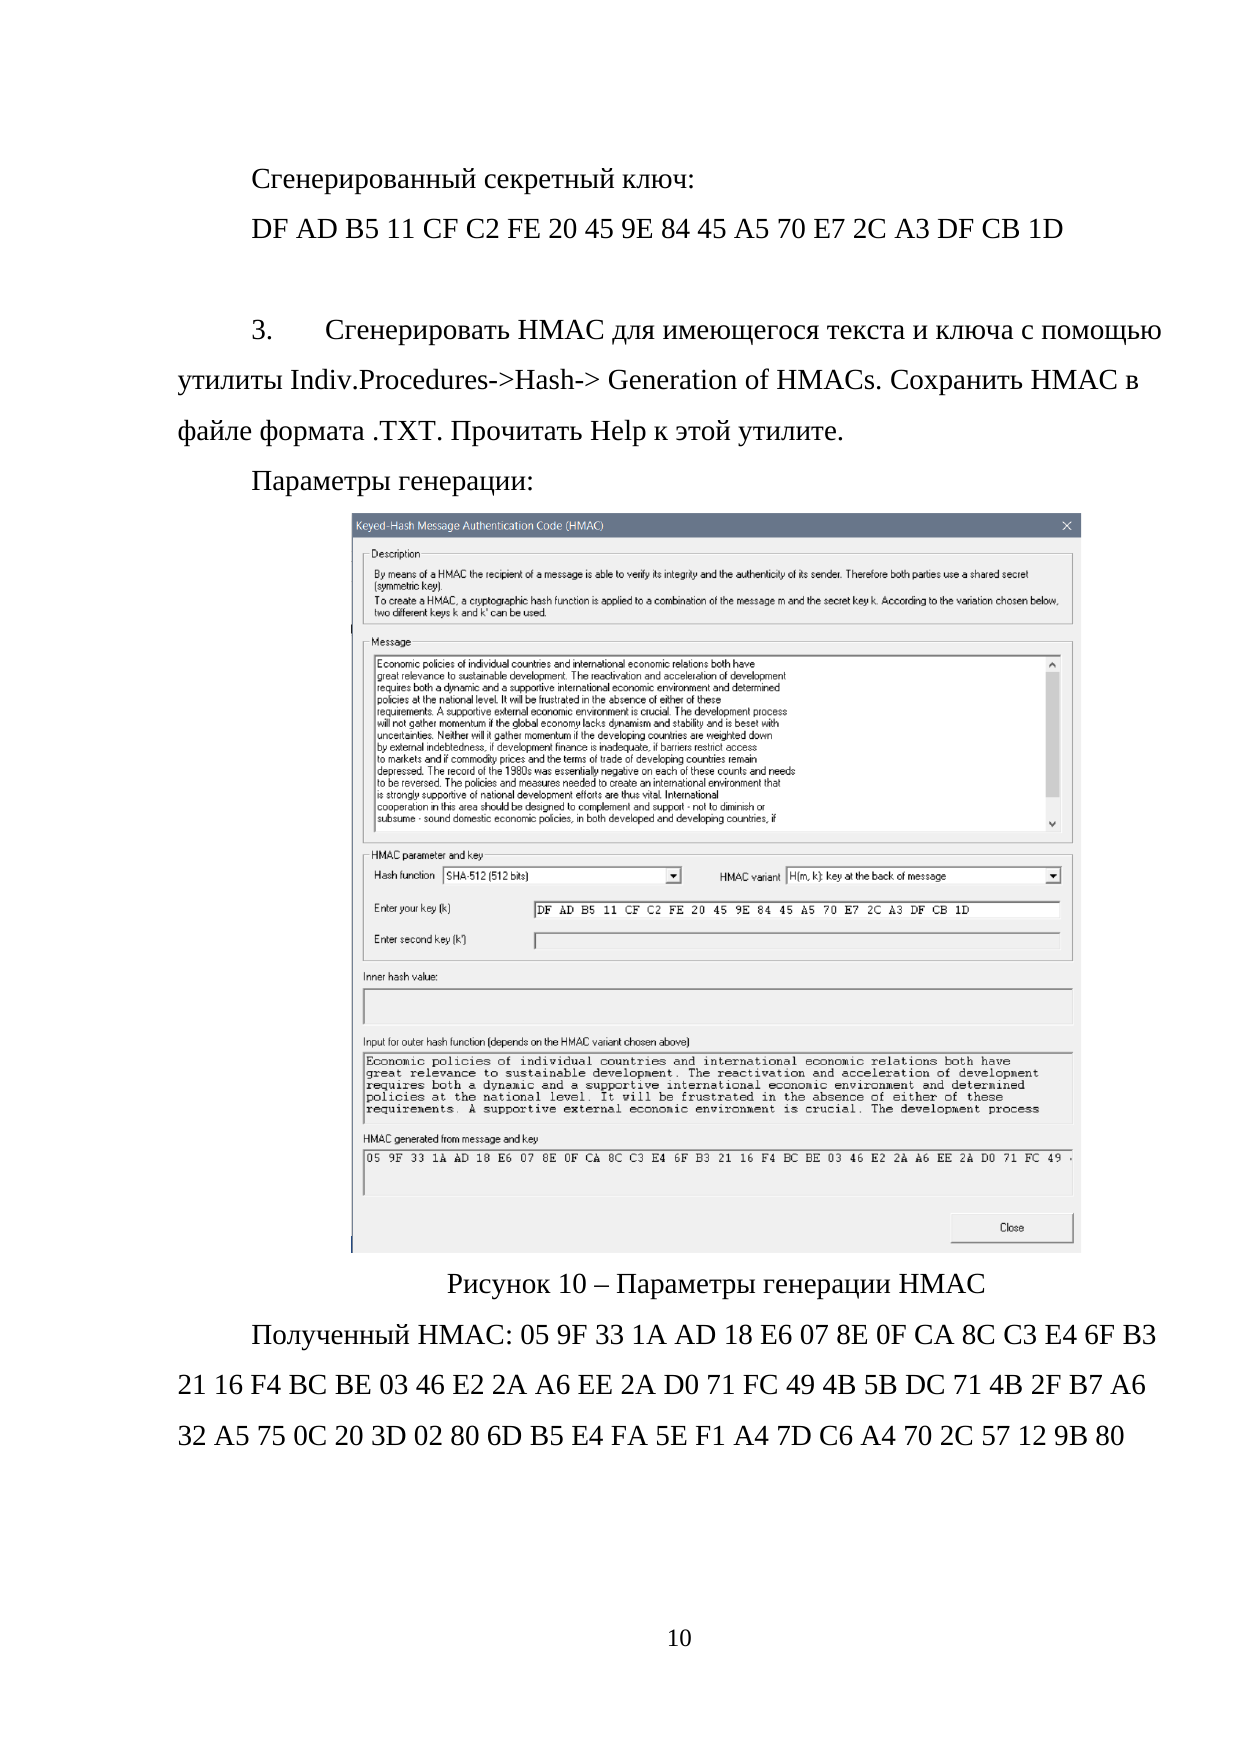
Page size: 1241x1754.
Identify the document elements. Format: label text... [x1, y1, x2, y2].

list Рисунок 10 – Параметры генерации HMAC [251, 1267, 1181, 1300]
picture [351, 513, 1082, 1253]
list Сгенерированный секретный ключ: [251, 161, 1181, 195]
list Сгенерировать HMAC для имеющегося текста и ключа с помощью утилиты Indiv.Procedures->Hash-> Generation of HMACs. Сохранить HMAC в файле формата .TXT. Прочитать Help к этой утилите. [177, 312, 1181, 446]
list DF AD B5 11 CF C2 FE 20 45 9E 84 45 A5 70 E7 2C A3 DF CB 1D [251, 212, 1181, 245]
list Полученный HMAC: 05 9F 33 1A AD 18 E6 07 8E 0F CA 8C C3 E4 6F B3 21 16 F4 BC BE 03 46 E2 2A A6 EE 2A D0 71 FC 49 4B 5B DC 71 4B 2F B7 A6 32 A5 75 0C 20 3D 02 80 6D B5 E4 FA 5E F1 A4 7D C6 A4 70 2C 57 12 9B 80 [177, 1317, 1181, 1451]
list Параметры генерации: [251, 463, 1181, 497]
